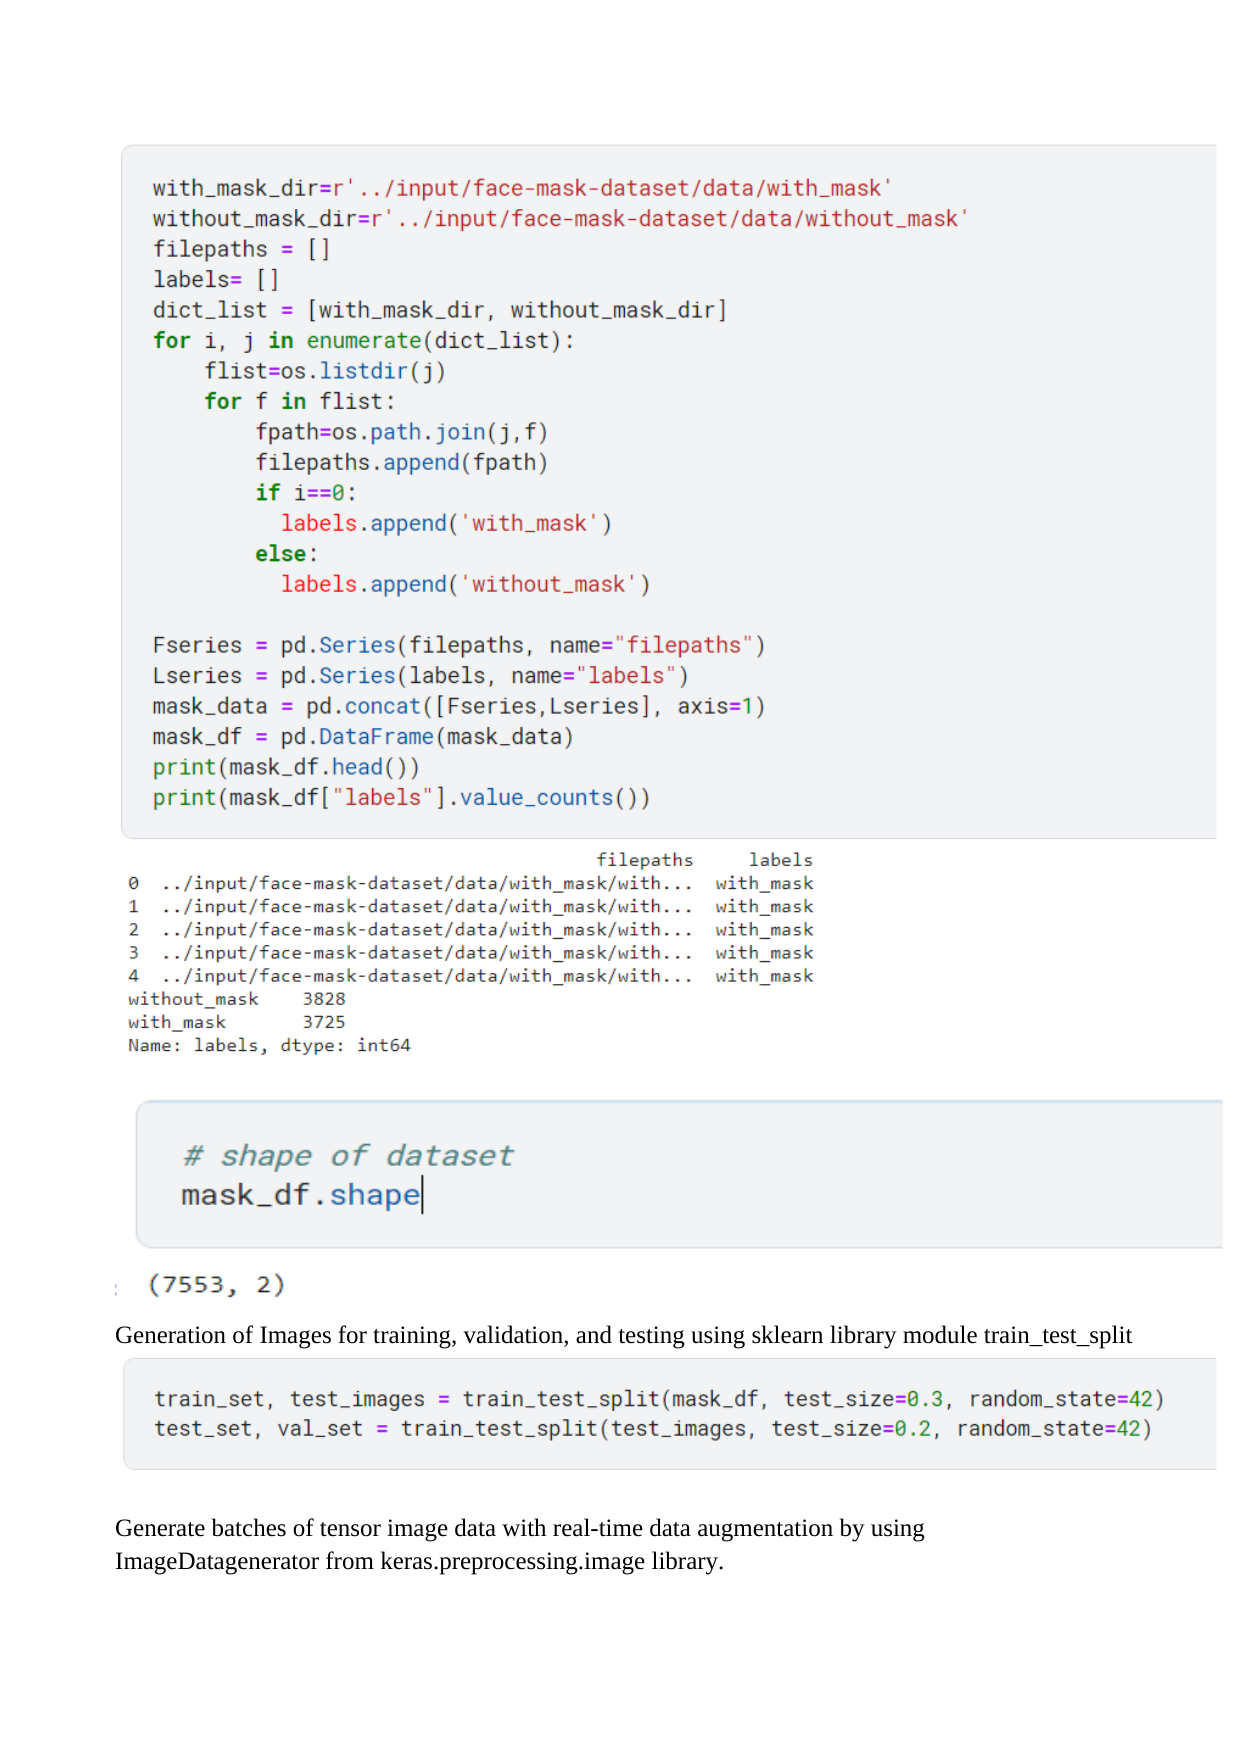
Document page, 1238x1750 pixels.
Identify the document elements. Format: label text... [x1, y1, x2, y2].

text Generation of Images for training, validation, and testing using sklearn library module train_test_split [115, 1320, 1133, 1349]
picture [115, 1352, 1217, 1476]
picture [115, 141, 1217, 1061]
text Generate batches of tensor image data with real-time data augmentation by using ImageDatagenerator from keras.preprocessing.image library. [115, 1513, 1133, 1575]
picture [115, 1094, 1223, 1316]
